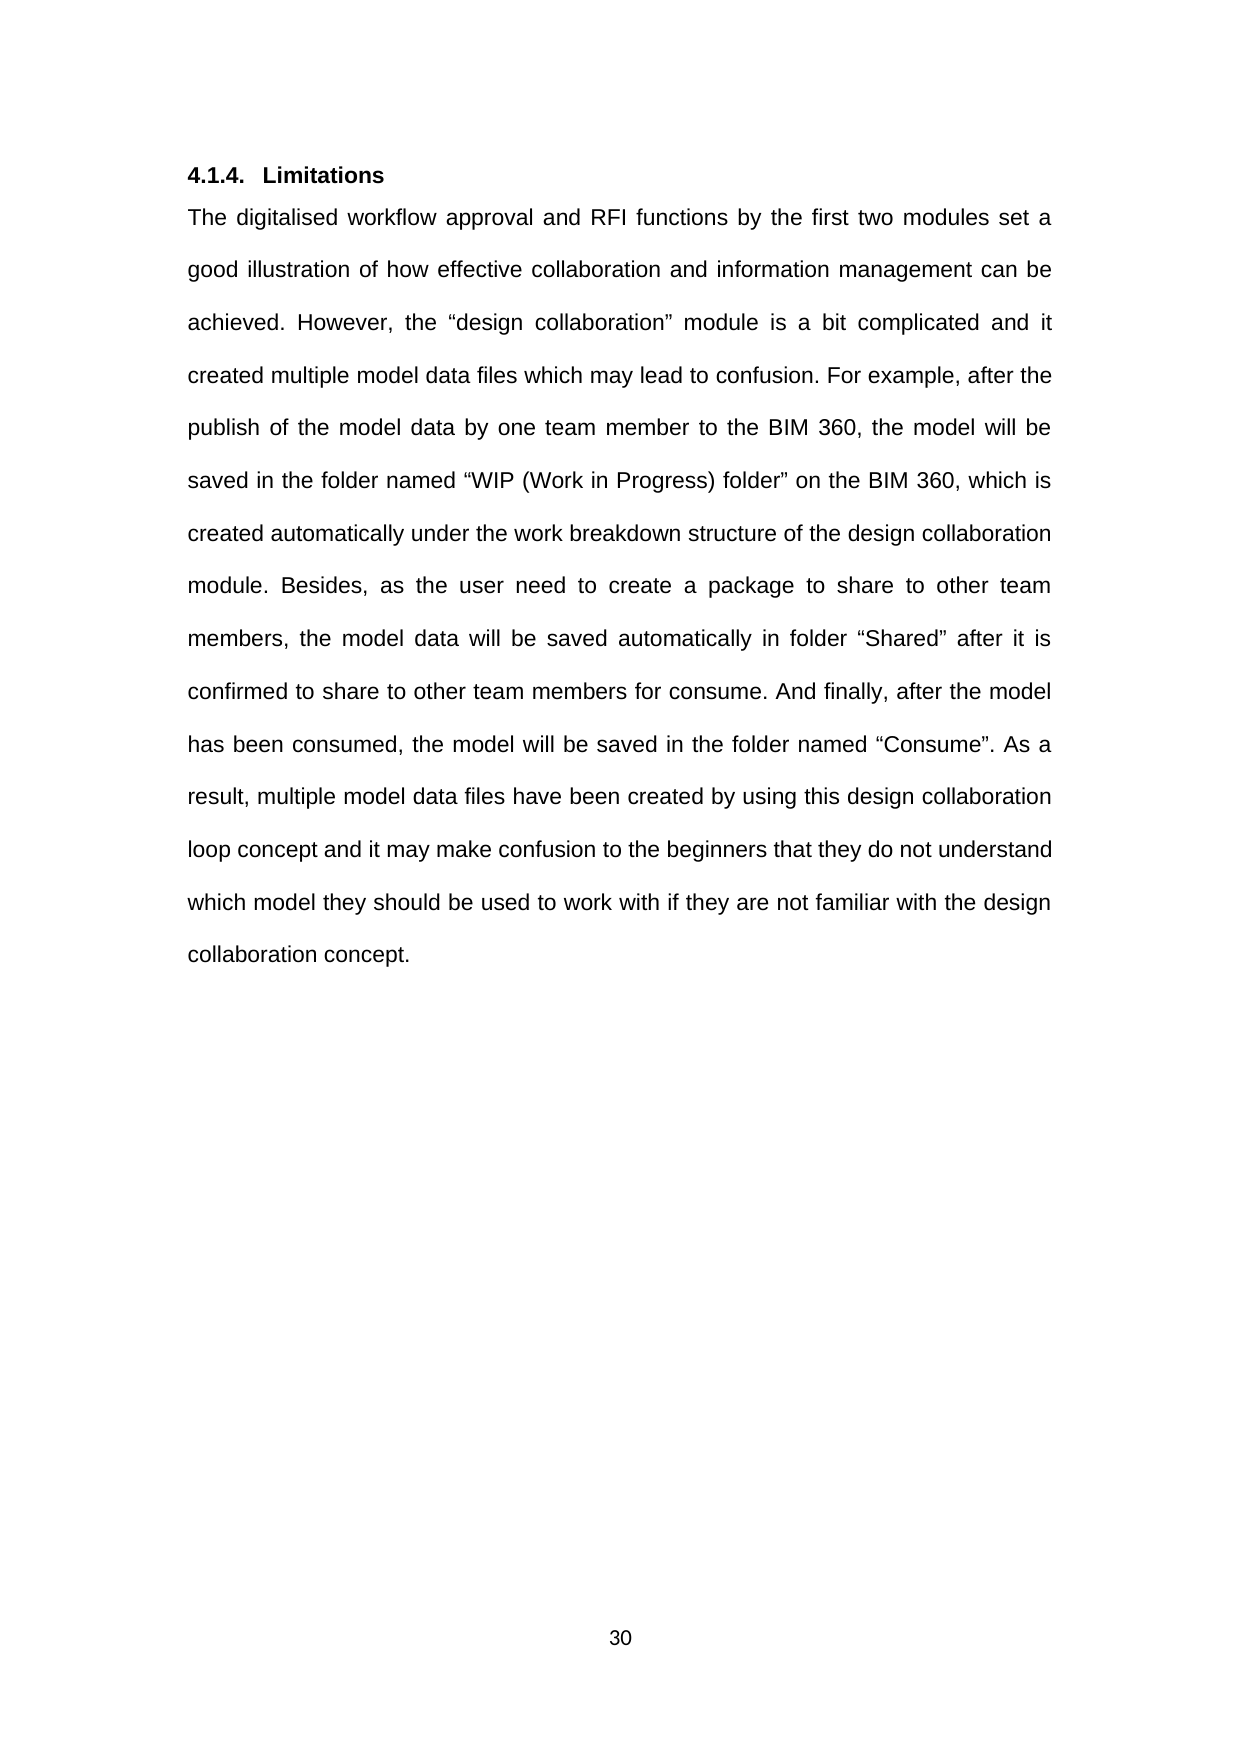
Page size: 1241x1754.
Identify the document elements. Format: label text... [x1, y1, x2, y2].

text The digitalised workflow approval and RFI functions by the first two modules set a good illustration of how effective collaboration and information management can be achieved. However, the “design collaboration” module is a bit complicated and it created multiple model data files which may lead to confusion. For example, after the publish of the model data by one team member to the BIM 360, the model will be saved in the folder named “WIP (Work in Progress) folder” on the BIM 360, which is created automatically under the work breakdown structure of the design collaboration module. Besides, as the user need to create a package to share to other team members, the model data will be saved automatically in folder “Shared” after it is confirmed to share to other team members for consume. And finally, after the model has been consumed, the model will be saved in the folder named “Consume”. As a result, multiple model data files have been created by using this design collaboration loop concept and it may make confusion to the beginners that they do not understand which model they should be used to work with if they are not familiar with the design collaboration concept. [187, 203, 1053, 968]
subtitle Limitations [187, 162, 1053, 189]
